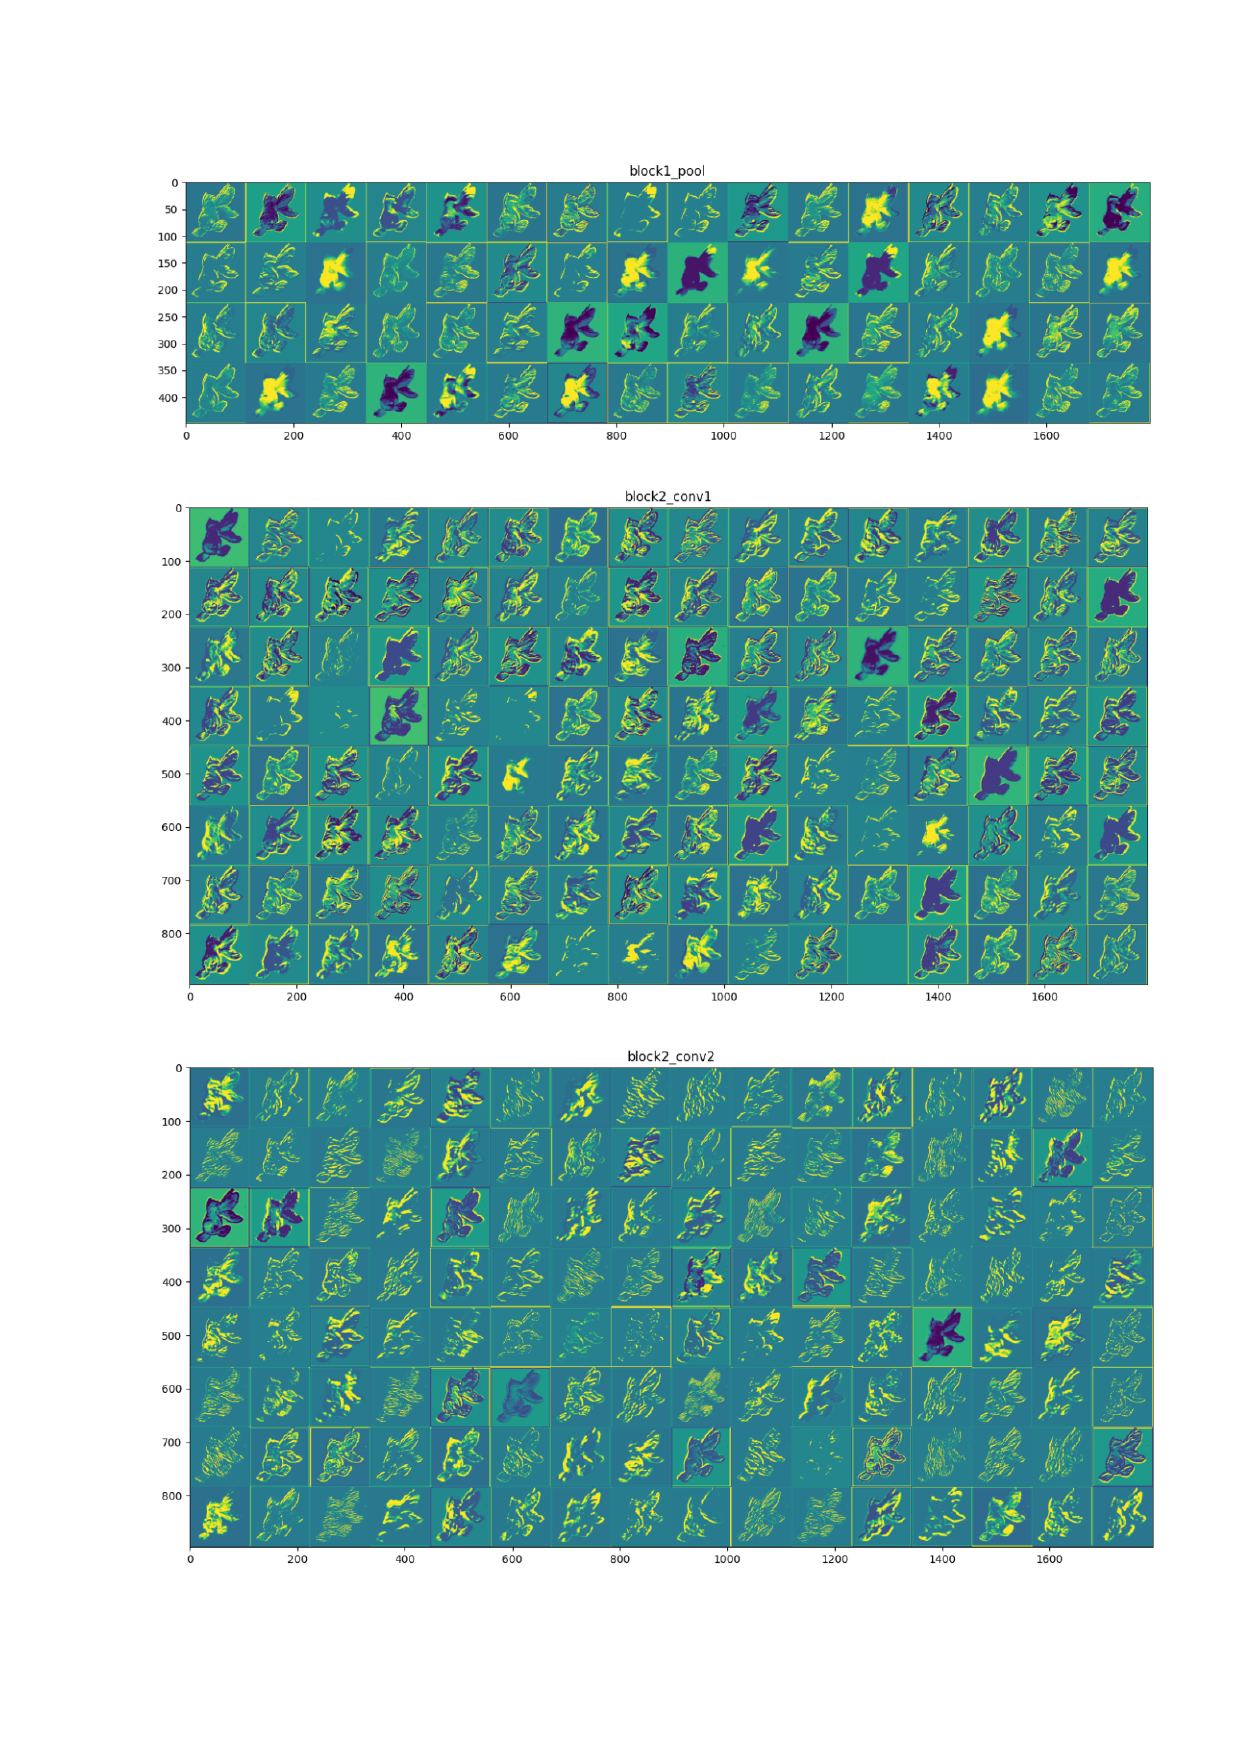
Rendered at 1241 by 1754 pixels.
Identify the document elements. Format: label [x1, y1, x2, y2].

picture [150, 150, 1178, 1577]
